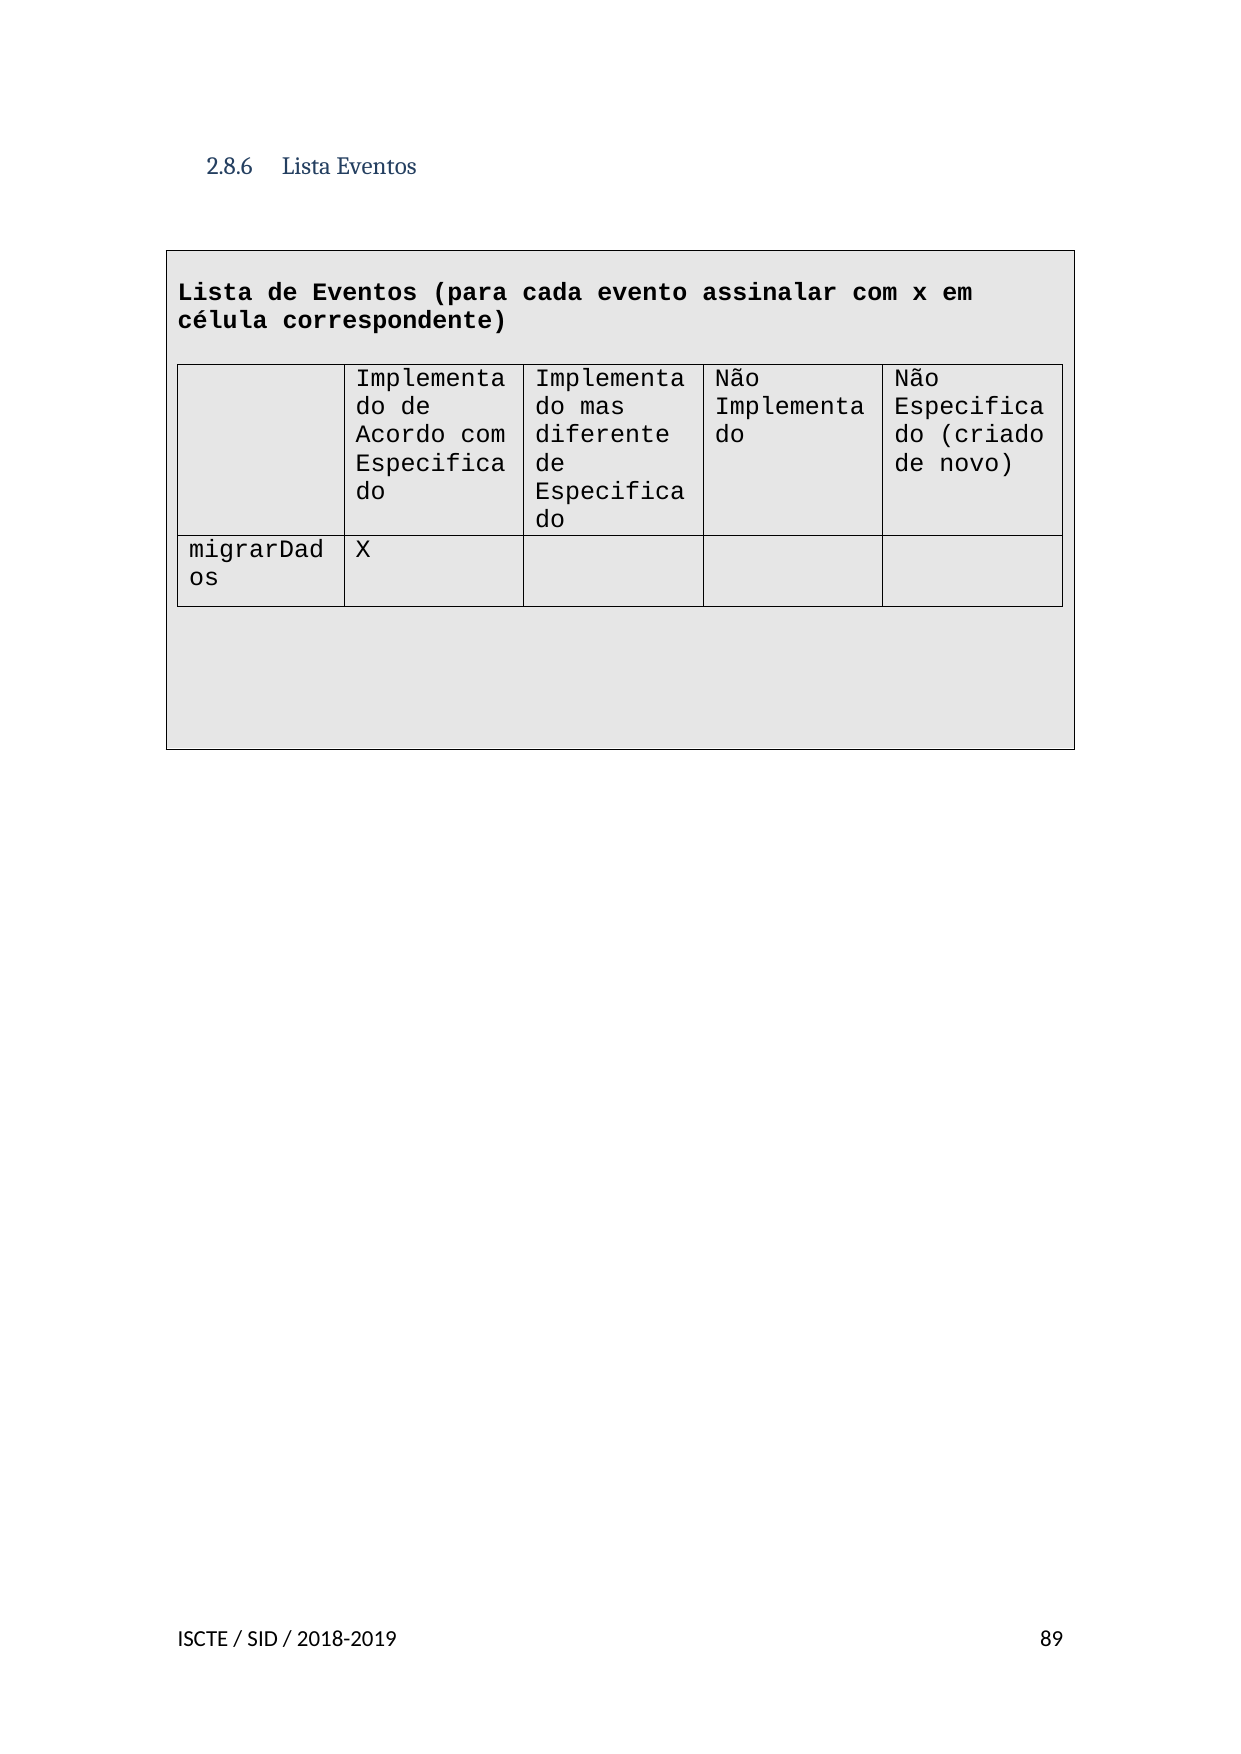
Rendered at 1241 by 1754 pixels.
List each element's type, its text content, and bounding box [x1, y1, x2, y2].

table_header Lista de Eventos (para cada evento assinalar com x em célula correspondente) [167, 251, 1074, 748]
subtitle Lista Eventos [207, 152, 1063, 181]
